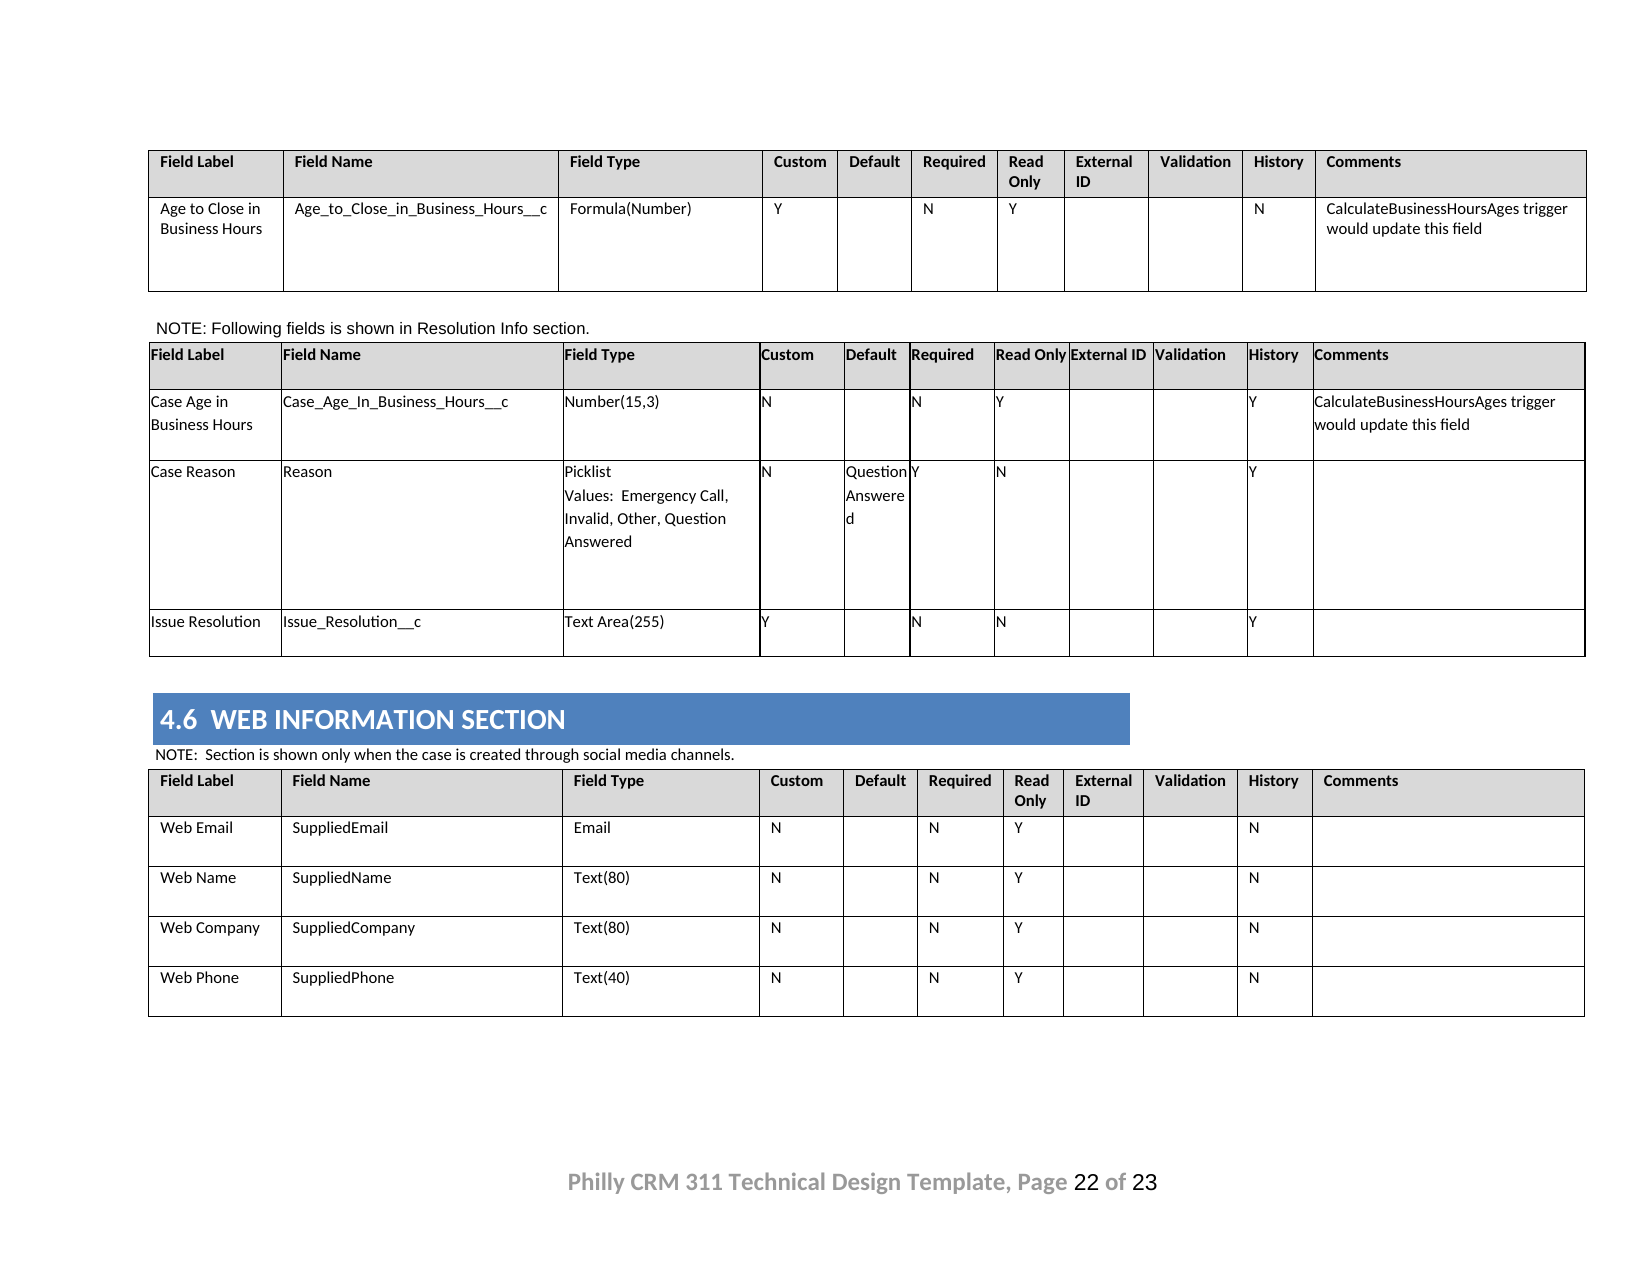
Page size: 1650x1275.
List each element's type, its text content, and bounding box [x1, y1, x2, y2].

table_cell N [1238, 967, 1312, 1016]
table_cell [1144, 817, 1237, 866]
table_cell Y [911, 461, 994, 609]
table_header Custom [763, 151, 837, 197]
table_cell N [760, 867, 843, 916]
table_cell [1313, 917, 1584, 966]
table_cell [1314, 461, 1584, 609]
table_header Field Type [563, 770, 759, 816]
table_cell CalculateBusinessHoursAges trigger would update this field [1316, 198, 1586, 244]
table_cell Web Phone [149, 967, 281, 1016]
table_cell [1154, 461, 1247, 609]
table_cell [1144, 917, 1237, 966]
table_cell N [1238, 917, 1312, 966]
table_cell Y [1004, 967, 1063, 1016]
table_cell Y [1004, 867, 1063, 916]
table_cell [1149, 244, 1242, 291]
table_cell Text(80) [563, 867, 759, 916]
table_header Field Label [149, 770, 281, 816]
table_header Read Only [998, 151, 1064, 197]
table_cell [844, 917, 917, 966]
table_cell [1243, 244, 1315, 291]
table_header Required [912, 151, 997, 197]
table_cell N [761, 390, 844, 459]
table_cell [1070, 610, 1153, 656]
table_cell Age_to_Close_in_Business_Hours__c [284, 198, 558, 244]
table_cell Y [761, 610, 844, 656]
table_cell [1144, 867, 1237, 916]
table_header History [1243, 151, 1315, 197]
table_cell CalculateBusinessHoursAges trigger would update this field [1314, 390, 1584, 459]
table_cell Reason [282, 461, 563, 609]
table_cell N [1238, 817, 1312, 866]
table_cell [284, 244, 558, 291]
table_cell N [995, 461, 1069, 609]
table_header Validation [1154, 343, 1247, 389]
table_header Required [918, 770, 1003, 816]
table_cell Question Answered [845, 461, 909, 609]
table_cell [1149, 198, 1242, 244]
table_cell Y [763, 198, 837, 244]
table_cell [1316, 244, 1586, 291]
table_header External ID [1065, 151, 1148, 197]
table_header Field Label [149, 151, 283, 197]
table_cell N [761, 461, 844, 609]
table_cell Y [1004, 917, 1063, 966]
table_cell [845, 610, 909, 656]
table_header Field Type [559, 151, 762, 197]
table_cell Email [563, 817, 759, 866]
table_header Field Type [564, 343, 759, 389]
table_cell [1065, 244, 1148, 291]
table_header External ID [1070, 343, 1153, 389]
table_cell N [911, 610, 994, 656]
table_cell Y [1248, 610, 1313, 656]
table_cell N [760, 917, 843, 966]
table_cell [763, 244, 837, 291]
table_header External ID [1064, 770, 1143, 816]
table_cell Text(80) [563, 917, 759, 966]
table_cell N [1238, 867, 1312, 916]
table_cell Y [1004, 817, 1063, 866]
table_cell SuppliedCompany [282, 917, 562, 966]
table_cell [1154, 610, 1247, 656]
table_cell Y [995, 390, 1069, 459]
table_cell [845, 390, 909, 459]
text NOTE: Section is shown only when the case is created through social media channels. [150, 745, 1575, 765]
table_header Default [838, 151, 911, 197]
table_header Comments [1314, 343, 1584, 389]
table_cell N [760, 967, 843, 1016]
table_header History [1238, 770, 1312, 816]
table_cell [1064, 867, 1143, 916]
table_cell Number(15,3) [564, 390, 759, 459]
table_header Custom [760, 770, 843, 816]
table_cell Issue_Resolution__c [282, 610, 563, 656]
table_cell [998, 244, 1064, 291]
table_cell Y [1248, 461, 1313, 609]
table_cell N [918, 867, 1003, 916]
table_header Custom [761, 343, 844, 389]
table_header Default [844, 770, 917, 816]
table_cell Web Email [149, 817, 281, 866]
table_cell [1314, 610, 1584, 656]
table_cell N [918, 817, 1003, 866]
table_cell [912, 244, 997, 291]
table_cell SuppliedEmail [282, 817, 562, 866]
table_header Comments [1313, 770, 1584, 816]
table_cell [1064, 967, 1143, 1016]
table_cell [844, 817, 917, 866]
table_header Validation [1144, 770, 1237, 816]
table_cell [1064, 917, 1143, 966]
table_cell [1065, 198, 1148, 244]
table_cell Issue Resolution [150, 610, 281, 656]
table_cell SuppliedName [282, 867, 562, 916]
table_cell [149, 244, 283, 291]
table_header Field Name [282, 343, 563, 389]
table_header Required [911, 343, 994, 389]
table_header Validation [1149, 151, 1242, 197]
table_cell Web Name [149, 867, 281, 916]
table_cell [1313, 967, 1584, 1016]
table_header Default [845, 343, 909, 389]
table_cell Case_Age_In_Business_Hours__c [282, 390, 563, 459]
table_cell Formula(Number) [559, 198, 762, 244]
table_header Comments [1316, 151, 1586, 197]
table_header Field Name [284, 151, 558, 197]
table_header History [1248, 343, 1313, 389]
table_cell [1070, 390, 1153, 459]
table_cell [844, 967, 917, 1016]
table_cell [1154, 390, 1247, 459]
table_cell [838, 198, 911, 244]
table_cell N [911, 390, 994, 459]
table_cell N [1243, 198, 1315, 244]
table_cell Text(40) [563, 967, 759, 1016]
table_cell [844, 867, 917, 916]
table_cell Text Area(255) [564, 610, 759, 656]
table_cell Y [1248, 390, 1313, 459]
table_header Read Only [995, 343, 1069, 389]
table_cell Age to Close in Business Hours [149, 198, 283, 244]
table_cell N [918, 967, 1003, 1016]
table_cell Picklist Values: Emergency Call, Invalid, Other, Question Answered [564, 461, 759, 609]
table_header 4.6 WEB INFORMATION SECTION [155, 695, 1128, 743]
table_cell [838, 244, 911, 291]
text NOTE: Following fields is shown in Resolution Info section. [150, 319, 1575, 338]
table_cell [1144, 967, 1237, 1016]
table_cell [559, 244, 762, 291]
table_cell N [918, 917, 1003, 966]
table_cell Web Company [149, 917, 281, 966]
table_cell N [760, 817, 843, 866]
table_cell SuppliedPhone [282, 967, 562, 1016]
table_cell N [912, 198, 997, 244]
table_cell [1313, 817, 1584, 866]
table_cell [1313, 867, 1584, 916]
table_cell N [995, 610, 1069, 656]
table_header Field Label [150, 343, 281, 389]
table_cell [1070, 461, 1153, 609]
table_header Read Only [1004, 770, 1063, 816]
table_cell Case Age in Business Hours [150, 390, 281, 459]
table_cell Case Reason [150, 461, 281, 609]
table_header Field Name [282, 770, 562, 816]
table_cell [1064, 817, 1143, 866]
table_cell Y [998, 198, 1064, 244]
